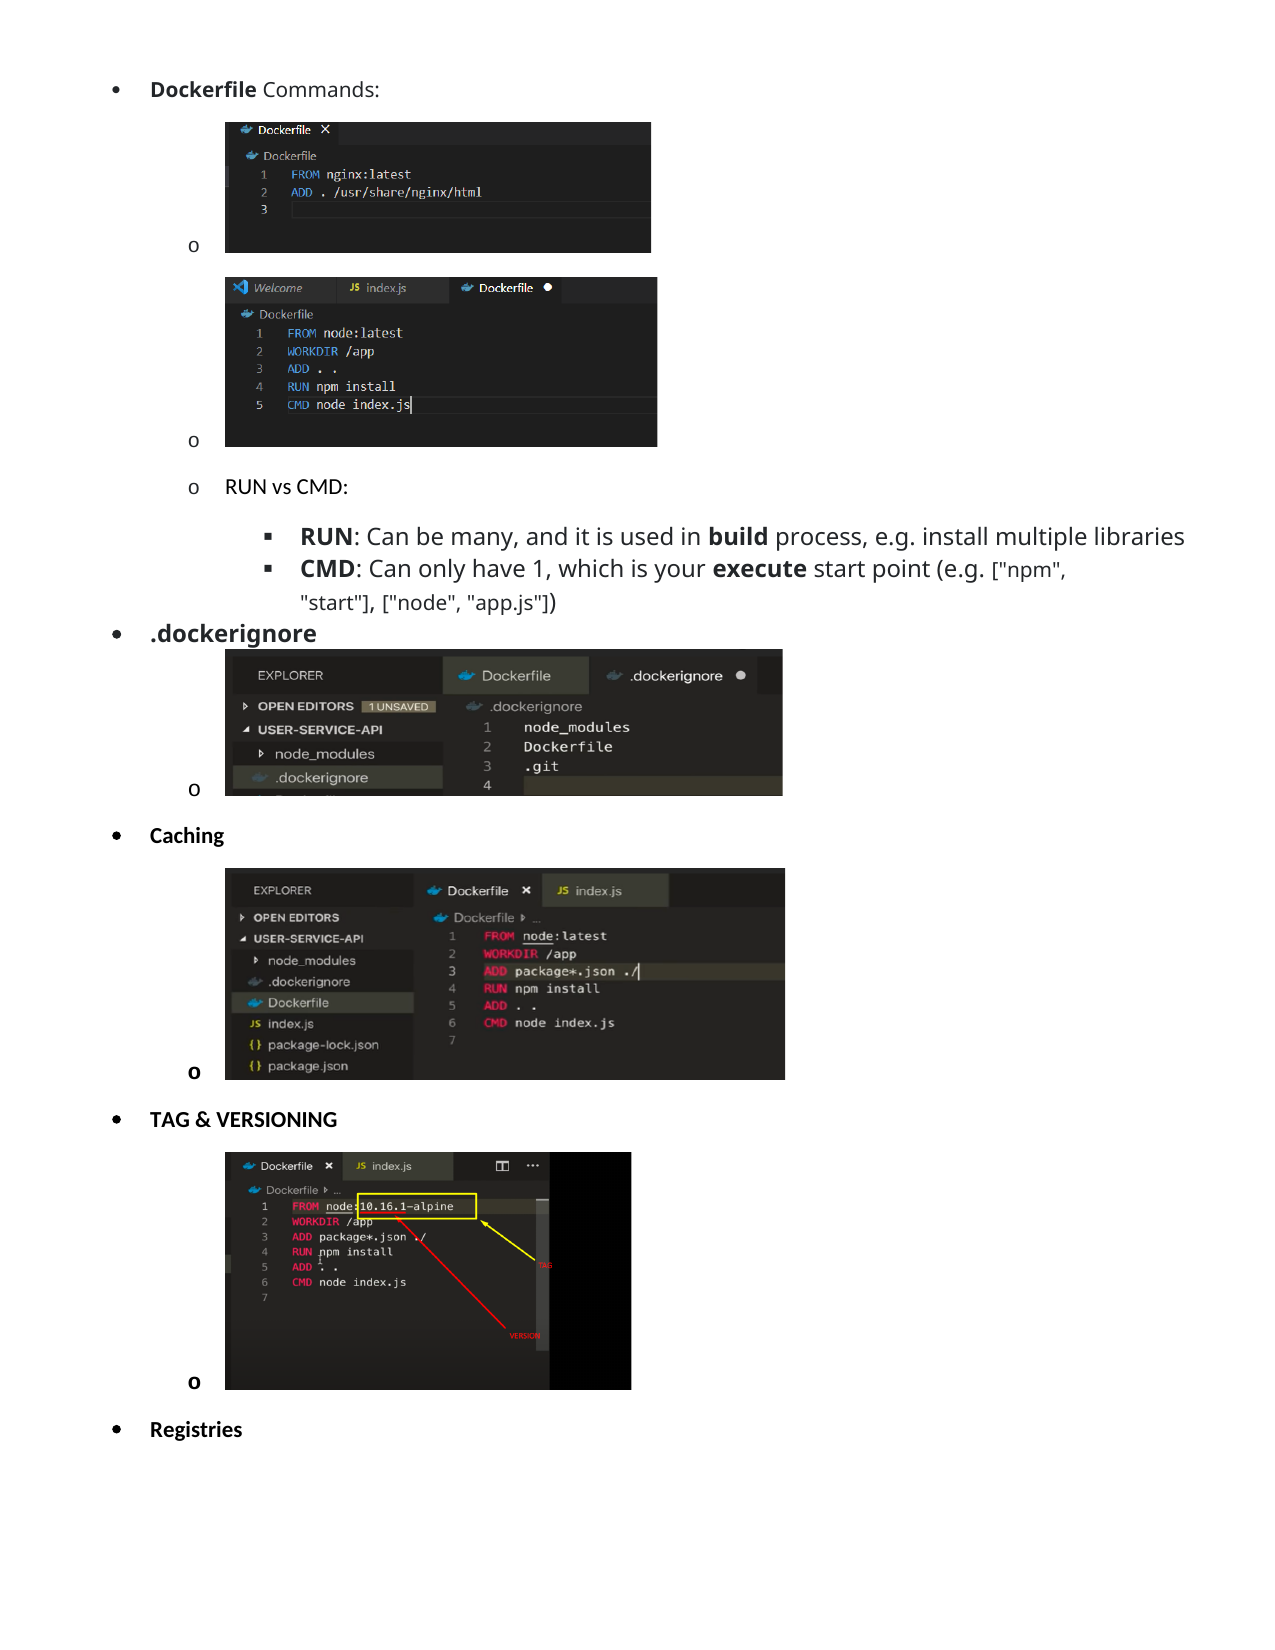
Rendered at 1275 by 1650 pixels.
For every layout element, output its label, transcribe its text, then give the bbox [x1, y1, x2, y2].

list .dockerignore [112, 617, 1200, 650]
picture [225, 868, 786, 1080]
picture [225, 649, 783, 796]
picture [225, 277, 658, 447]
list Registries [112, 1415, 1200, 1443]
list Dockerfile Commands: [112, 75, 1200, 103]
list RUN: Can be many, and it is used in build process, e.g. install multiple libraries [262, 519, 1200, 552]
list Caching [112, 821, 1200, 849]
picture [225, 1152, 632, 1390]
list CMD: Can only have 1, which is your execute start point (e.g. ["npm", "start"], ["node", "app.js"]) [262, 552, 1200, 617]
list TAG & VERSIONING [112, 1105, 1200, 1133]
picture [225, 122, 652, 253]
list RUN vs CMD: [187, 472, 1200, 500]
